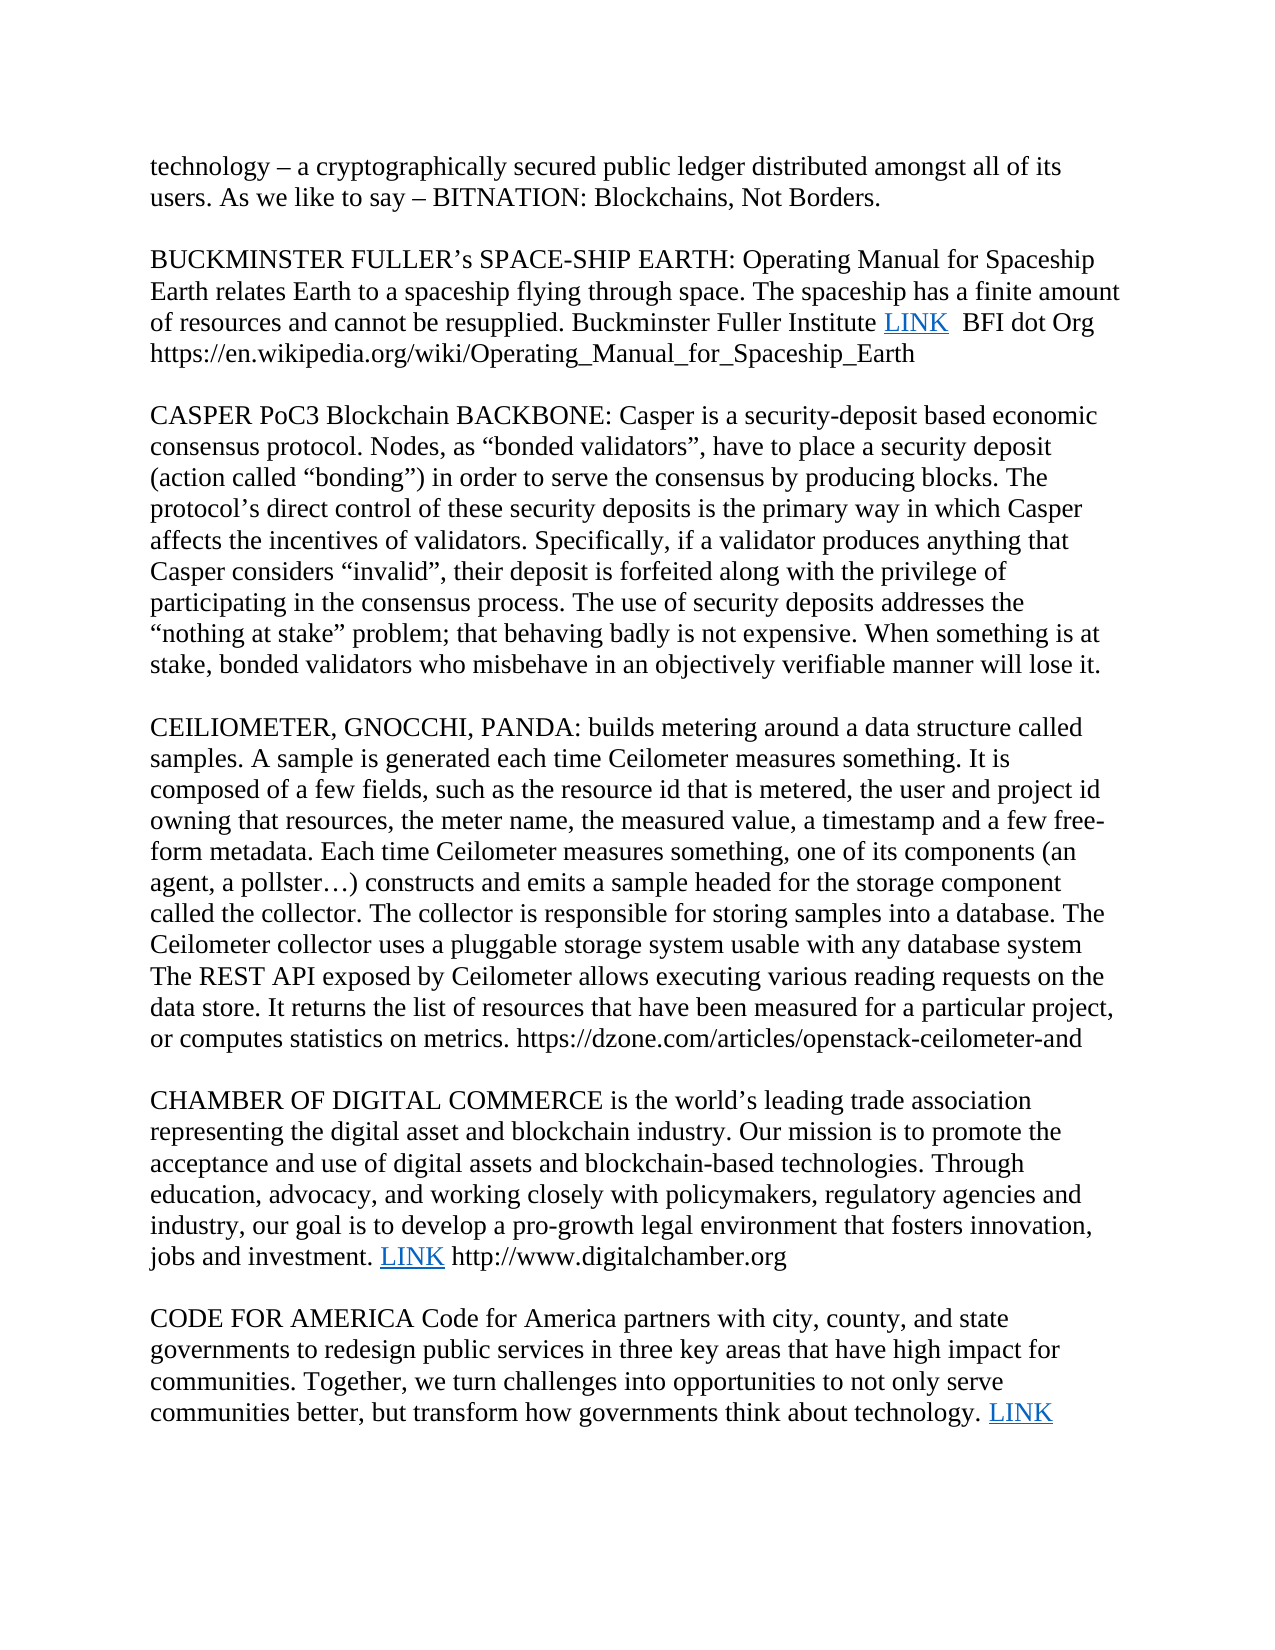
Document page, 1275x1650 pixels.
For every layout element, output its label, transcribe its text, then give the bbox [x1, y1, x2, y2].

text CEILIOMETER, GNOCCHI, PANDA: builds metering around a data structure called samples. A sample is generated each time Ceilometer measures something. It is composed of a few fields, such as the resource id that is metered, the user and project id owning that resources, the meter name, the measured value, a timestamp and a few free-form metadata. Each time Ceilometer measures something, one of its components (an agent, a pollster…) constructs and emits a sample headed for the storage component called the collector. The collector is responsible for storing samples into a database. The Ceilometer collector uses a pluggable storage system usable with any database system [150, 711, 1125, 960]
text The REST API exposed by Ceilometer allows executing various reading requests on the data store. It returns the list of resources that have been measured for a particular project, or computes statistics on metrics. https://dzone.com/articles/openstack-ceilometer-and [150, 960, 1125, 1053]
text CASPER PoC3 Blockchain BACKBONE: Casper is a security-deposit based economic consensus protocol. Nodes, as “bonded validators”, have to place a security deposit (action called “bonding”) in order to serve the consensus by producing blocks. The protocol’s direct control of these security deposits is the primary way in which Casper affects the incentives of validators. Specifically, if a validator produces anything that Casper considers “invalid”, their deposit is forfeited along with the privilege of participating in the consensus process. The use of security deposits addresses the “nothing at stake” problem; that behaving badly is not expensive. When something is at stake, bonded validators who misbehave in an objectively verifiable manner will lose it. [150, 399, 1125, 679]
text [150, 150, 1125, 212]
text CHAMBER OF DIGITAL COMMERCE is the world’s leading trade association representing the digital asset and blockchain industry. Our mission is to promote the acceptance and use of digital assets and blockchain-based technologies. Through education, advocacy, and working closely with policymakers, regulatory agencies and industry, our goal is to develop a pro-growth legal environment that fosters innovation, jobs and investment. LINK http://www.digitalchamber.org [150, 1084, 1125, 1271]
text CODE FOR AMERICA Code for America partners with city, county, and state governments to redesign public services in three key areas that have high impact for communities. Together, we turn challenges into opportunities to not only serve communities better, but transform how governments think about technology. LINK [150, 1302, 1125, 1427]
text BUCKMINSTER FULLER’s SPACE-SHIP EARTH: Operating Manual for Spaceship Earth relates Earth to a spaceship flying through space. The spaceship has a finite amount of resources and cannot be resupplied. Buckminster Fuller Institute LINK BFI dot Org https://en.wikipedia.org/wiki/Operating_Manual_for_Spaceship_Earth [150, 243, 1125, 368]
